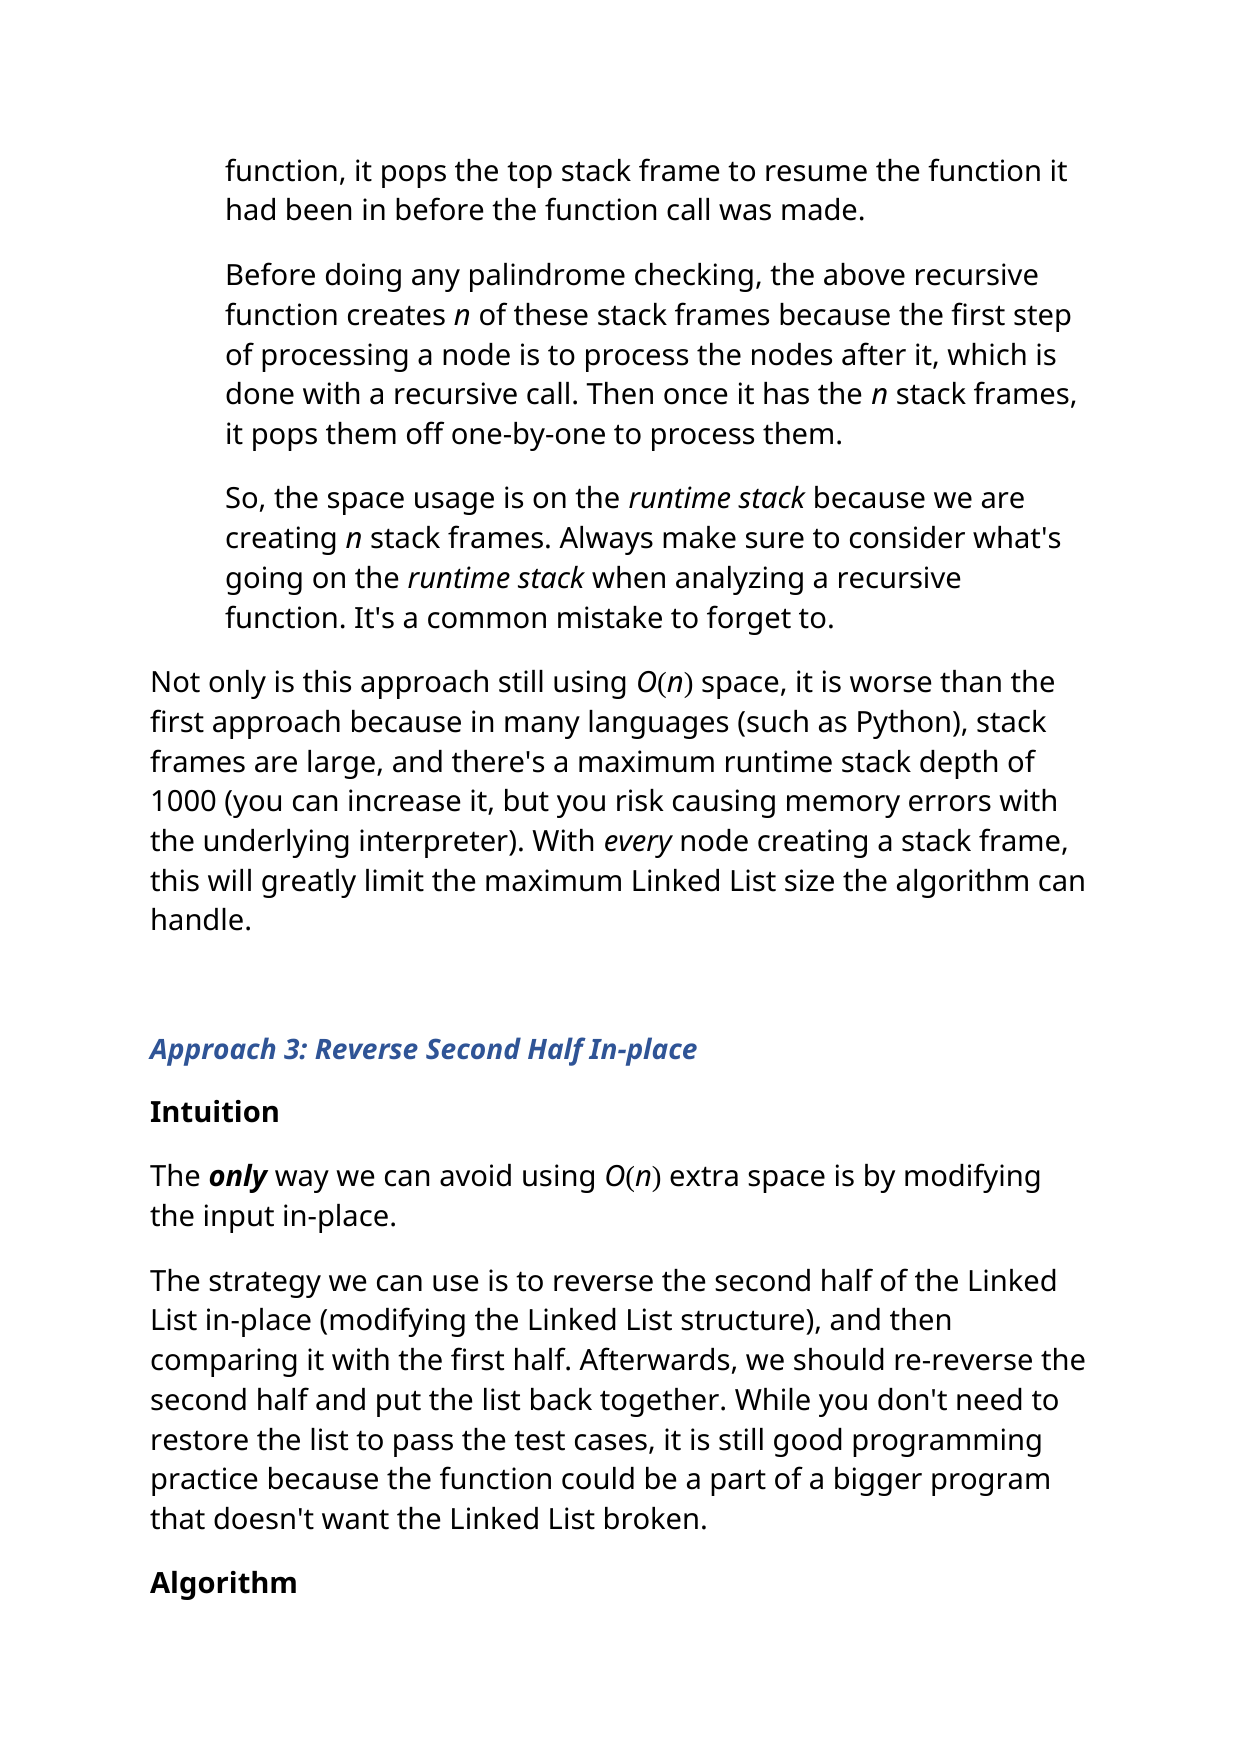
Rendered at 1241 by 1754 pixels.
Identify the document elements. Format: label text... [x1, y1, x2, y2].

subtitle Approach 3: Reverse Second Half In-place [150, 1029, 1090, 1067]
text The only way we can avoid using O(n) extra space is by modifying the input in-place. [150, 1156, 1090, 1235]
text So, the space usage is on the runtime stack because we are creating n stack frames. Always make sure to consider what's going on the runtime stack when analyzing a recursive function. It's a common mistake to forget to. [225, 478, 1090, 637]
text Algorithm [150, 1563, 1090, 1602]
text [225, 150, 1090, 229]
text The strategy we can use is to reverse the second half of the Linked List in-place (modifying the Linked List structure), and then comparing it with the first half. Afterwards, we should re-reverse the second half and put the list back together. While you don't need to restore the list to pass the test cases, it is still good programming practice because the function could be a part of a bigger program that doesn't want the Linked List broken. [150, 1260, 1090, 1538]
text Not only is this approach still using O(n) space, it is worse than the first approach because in many languages (such as Python), stack frames are large, and there's a maximum runtime stack depth of 1000 (you can increase it, but you risk causing memory errors with the underlying interpreter). With every node creating a stack frame, this will greatly limit the maximum Linked List size the algorithm can handle. [150, 662, 1090, 939]
text Intuition [150, 1091, 1090, 1131]
text Before doing any palindrome checking, the above recursive function creates n of these stack frames because the first step of processing a node is to process the nodes after it, which is done with a recursive call. Then once it has the n stack frames, it pops them off one-by-one to process them. [225, 254, 1090, 453]
